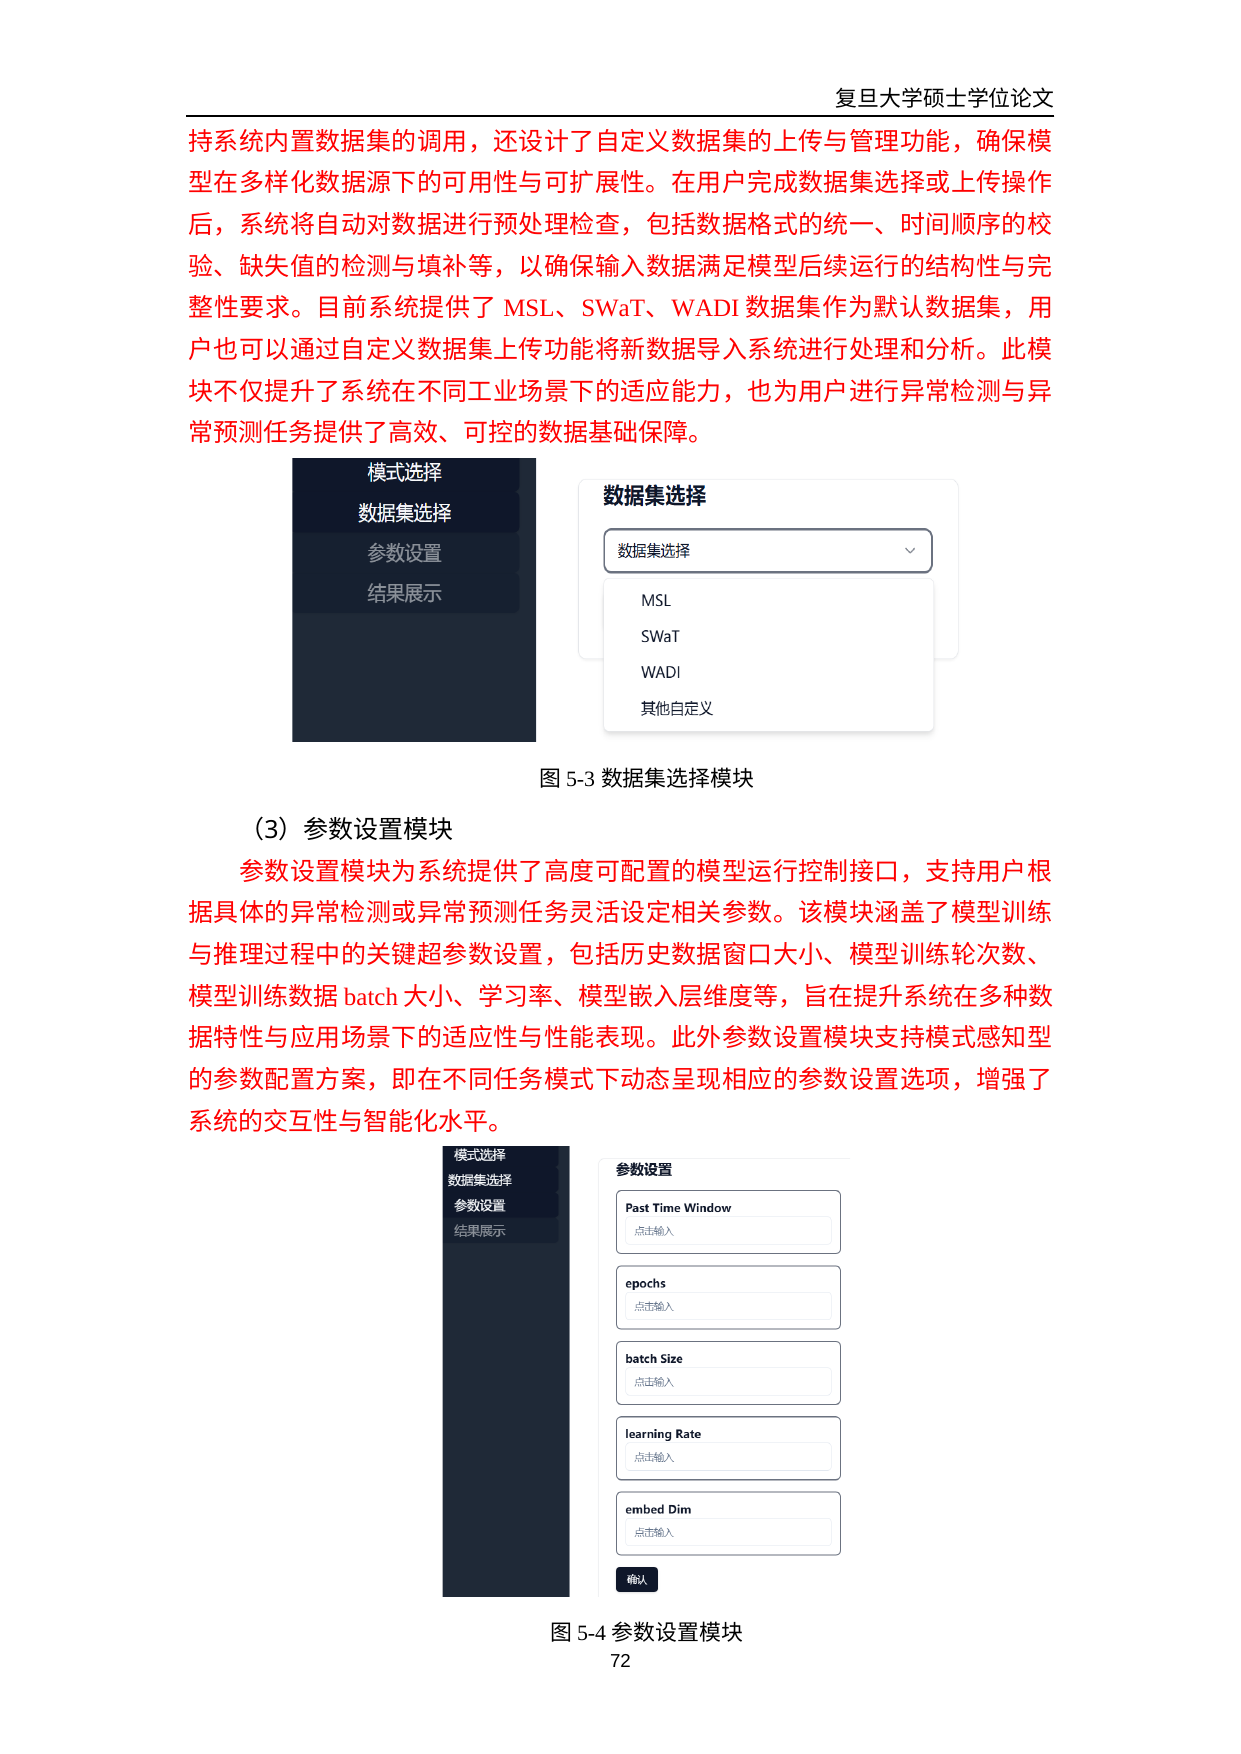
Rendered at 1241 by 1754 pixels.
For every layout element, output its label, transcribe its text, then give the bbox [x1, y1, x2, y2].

text 图5-3 数据集选择模块 [188, 761, 1054, 792]
picture [292, 458, 1001, 742]
text （3）参数设置模块 [188, 805, 1054, 847]
picture [442, 1146, 851, 1597]
text 图5-4 参数设置模块 [188, 1615, 1054, 1647]
text 参数设置模块为系统提供了高度可配置的模型运行控制接口，支持用户根据具体的异常检测或异常预测任务灵活设定相关参数。该模块涵盖了模型训练与推理过程中的关键超参数设置，包括历史数据窗口大小、模型训练轮次数、模型训练数据batch大小、学习率、模型嵌入层维度等，旨在提升系统在多种数据特性与应用场景下的适应性与性能表现。此外参数设置模块支持模式感知型的参数配置方案，即在不同任务模式下动态呈现相应的参数设置选项，增强了系统的交互性与智能化水平。 [188, 847, 1054, 1138]
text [188, 117, 1054, 450]
